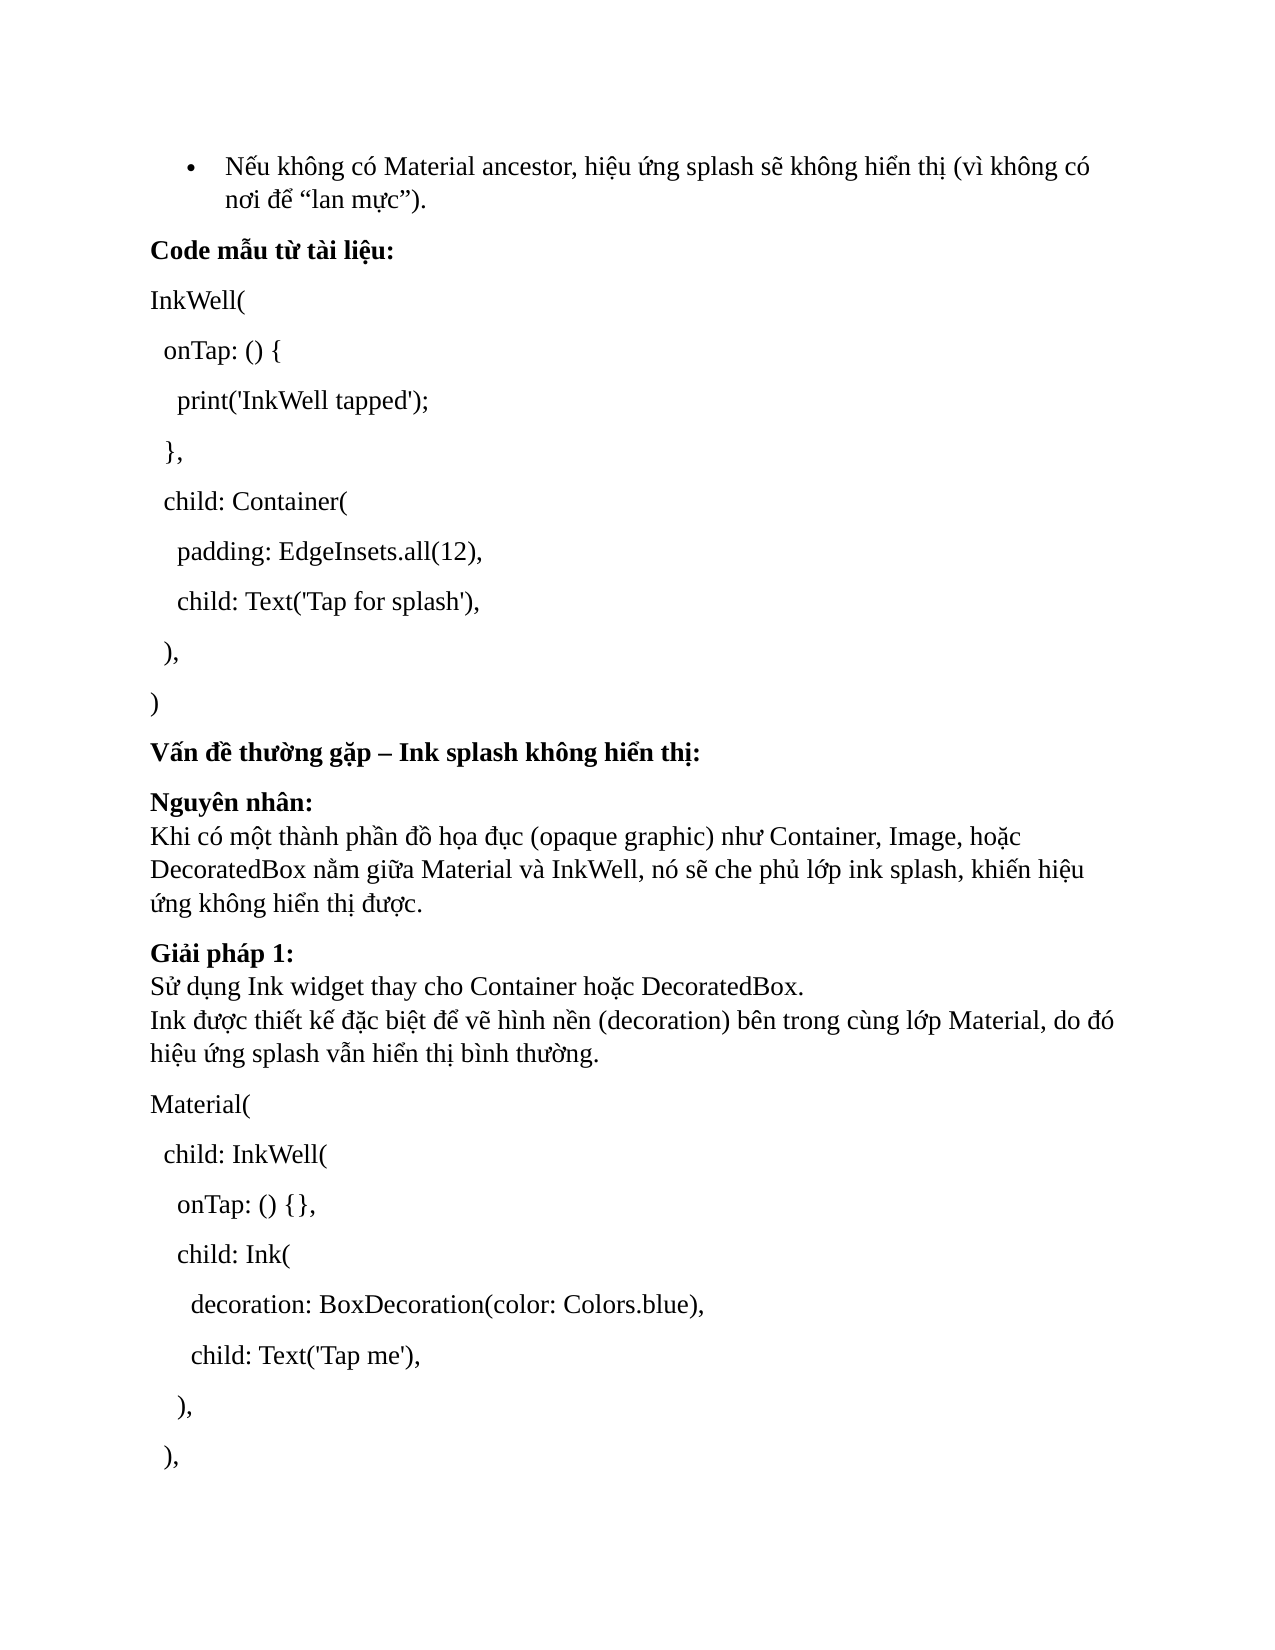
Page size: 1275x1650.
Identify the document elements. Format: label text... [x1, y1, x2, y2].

text Nguyên nhân: Khi có một thành phần đồ họa đục (opaque graphic) như Container, Image, hoặc DecoratedBox nằm giữa Material và InkWell, nó sẽ che phủ lớp ink splash, khiến hiệu ứng không hiển thị được. [150, 786, 1125, 918]
text onTap: () {}, [150, 1188, 1125, 1219]
text ) [150, 686, 1125, 717]
text child: Text('Tap for splash'), [150, 585, 1125, 616]
text ), [150, 1439, 1125, 1470]
text decoration: BoxDecoration(color: Colors.blue), [150, 1288, 1125, 1320]
text print('InkWell tapped'); [150, 384, 1125, 416]
text InkWell( [150, 284, 1125, 315]
text ), [150, 1389, 1125, 1420]
list Nếu không có Material ancestor, hiệu ứng splash sẽ không hiển thị (vì không có nơi để “lan mực”). [187, 150, 1125, 215]
text child: InkWell( [150, 1138, 1125, 1169]
text Code mẫu từ tài liệu: [150, 234, 1125, 265]
text child: Ink( [150, 1238, 1125, 1269]
text ), [150, 635, 1125, 667]
text padding: EdgeInsets.all(12), [150, 535, 1125, 566]
text Vấn đề thường gặp – Ink splash không hiển thị: [150, 736, 1125, 767]
text child: Container( [150, 485, 1125, 516]
text onTap: () { [150, 334, 1125, 365]
text Giải pháp 1: Sử dụng Ink widget thay cho Container hoặc DecoratedBox. Ink được thiết kế đặc biệt để vẽ hình nền (decoration) bên trong cùng lớp Material, do đó hiệu ứng splash vẫn hiển thị bình thường. [150, 937, 1125, 1069]
text Material( [150, 1088, 1125, 1119]
text child: Text('Tap me'), [150, 1339, 1125, 1370]
text }, [150, 434, 1125, 466]
